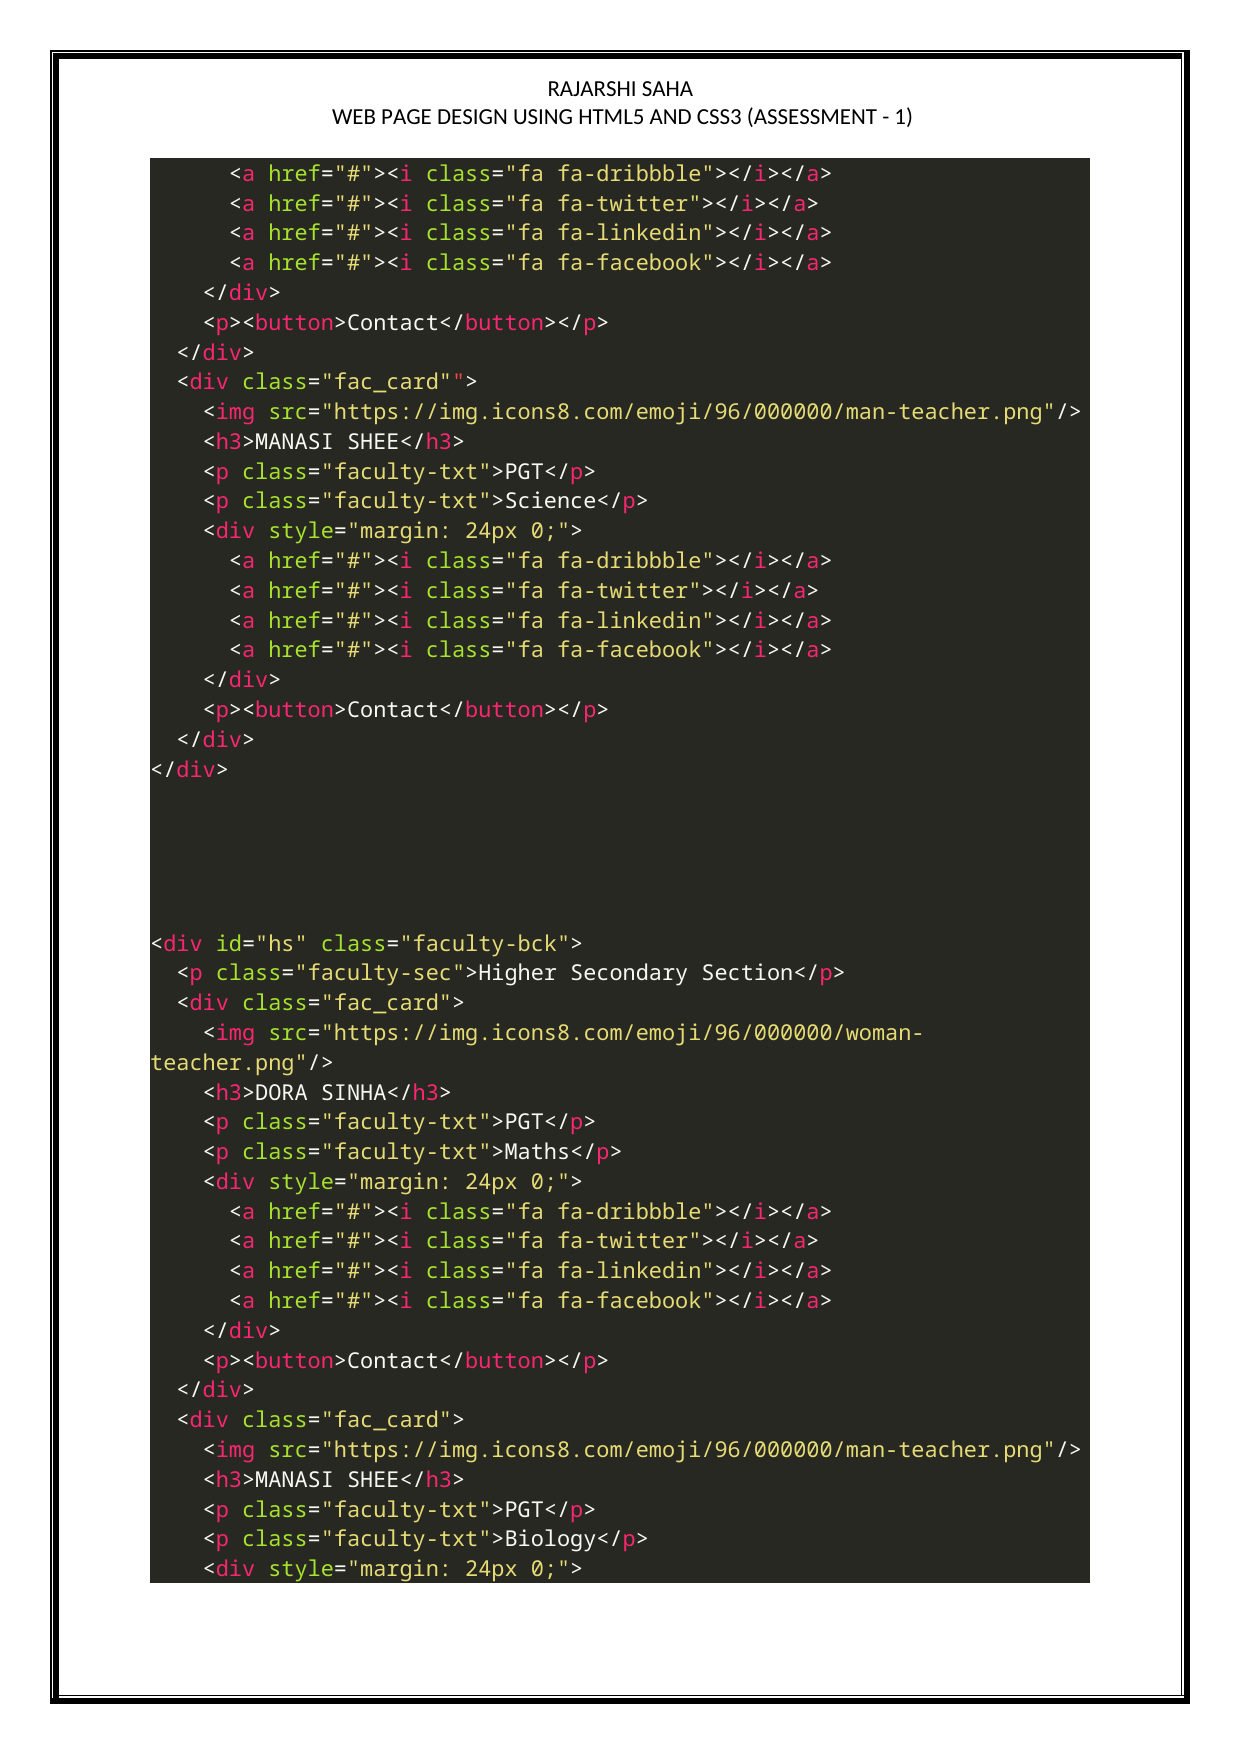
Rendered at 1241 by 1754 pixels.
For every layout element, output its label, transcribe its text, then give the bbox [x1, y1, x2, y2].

text <p class="faculty-txt">PGT</p> [150, 1106, 1090, 1136]
text <div class="fac_card"> [150, 987, 1090, 1017]
text <div style="margin: 24px 0;"> [150, 1166, 1090, 1196]
text <p class="faculty-txt">PGT</p> [150, 1493, 1090, 1523]
text </div> [150, 724, 1090, 754]
text <a href="#"><i class="fa fa-facebook"></i></a> [150, 1285, 1090, 1315]
text </div> [150, 1374, 1090, 1404]
text <div style="margin: 24px 0;"> [150, 1553, 1090, 1583]
text <a href="#"><i class="fa fa-linkedin"></i></a> [150, 217, 1090, 247]
text <a href="#"><i class="fa fa-twitter"></i></a> [150, 575, 1090, 605]
text </div> [150, 337, 1090, 366]
text <p class="faculty-sec">Higher Secondary Section</p> [150, 957, 1090, 987]
text <img src="https://img.icons8.com/emoji/96/000000/woman-teacher.png"/> [150, 1017, 1090, 1076]
text <h3>MANASI SHEE</h3> [150, 1464, 1090, 1493]
text <img src="https://img.icons8.com/emoji/96/000000/man-teacher.png"/> [150, 1434, 1090, 1464]
text <a href="#"><i class="fa fa-twitter"></i></a> [150, 188, 1090, 217]
text </div> [150, 754, 1090, 783]
text <p class="faculty-txt">Biology</p> [150, 1523, 1090, 1553]
text <a href="#"><i class="fa fa-dribbble"></i></a> [150, 158, 1090, 188]
text <a href="#"><i class="fa fa-facebook"></i></a> [150, 634, 1090, 664]
text </div> [150, 664, 1090, 694]
text <h3>MANASI SHEE</h3> [150, 426, 1090, 456]
text </div> [150, 277, 1090, 307]
text <p><button>Contact</button></p> [150, 1344, 1090, 1374]
text <p><button>Contact</button></p> [150, 694, 1090, 724]
text <p class="faculty-txt">Science</p> [150, 486, 1090, 515]
text <p><button>Contact</button></p> [150, 307, 1090, 337]
text <img src="https://img.icons8.com/emoji/96/000000/man-teacher.png"/> [150, 396, 1090, 426]
text <div class="fac_card"> [150, 1404, 1090, 1434]
text <a href="#"><i class="fa fa-linkedin"></i></a> [150, 605, 1090, 634]
text <div class="fac_card""> [150, 366, 1090, 396]
text <div id="hs" class="faculty-bck"> [150, 927, 1090, 957]
text <p class="faculty-txt">Maths</p> [150, 1136, 1090, 1166]
text </div> [150, 1315, 1090, 1344]
text <p class="faculty-txt">PGT</p> [150, 456, 1090, 486]
text <a href="#"><i class="fa fa-facebook"></i></a> [150, 247, 1090, 277]
text <div style="margin: 24px 0;"> [150, 515, 1090, 545]
text <a href="#"><i class="fa fa-twitter"></i></a> [150, 1225, 1090, 1255]
text <a href="#"><i class="fa fa-linkedin"></i></a> [150, 1255, 1090, 1285]
text <a href="#"><i class="fa fa-dribbble"></i></a> [150, 545, 1090, 575]
text <a href="#"><i class="fa fa-dribbble"></i></a> [150, 1196, 1090, 1225]
text <h3>DORA SINHA</h3> [150, 1076, 1090, 1106]
